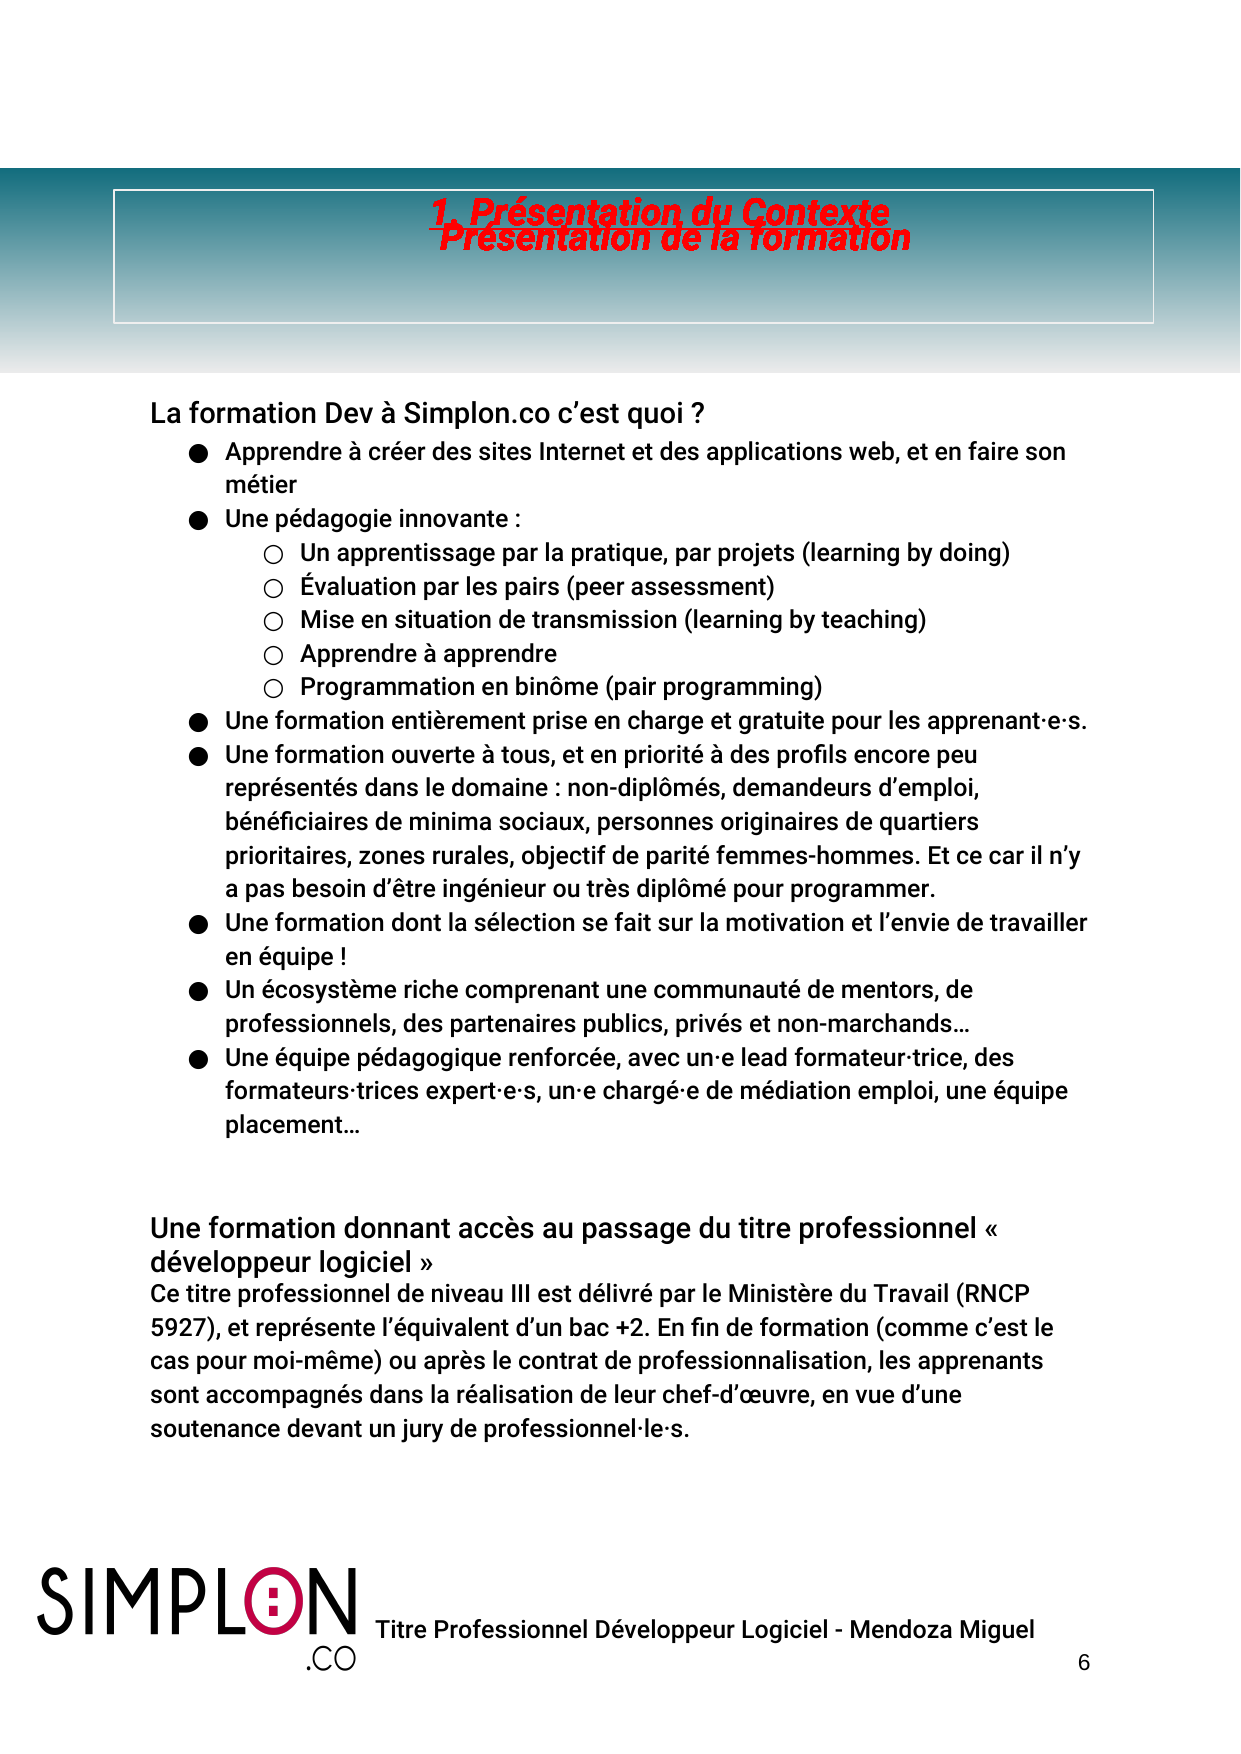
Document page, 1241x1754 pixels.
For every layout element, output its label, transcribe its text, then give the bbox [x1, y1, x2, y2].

list Apprendre à créer des sites Internet et des applications web, et en faire son métier [187, 437, 1090, 500]
list Une équipe pédagogique renforcée, avec un·e lead formateur·trice, des formateurs·trices expert·e·s, un·e chargé·e de médiation emploi, une équipe placement… [187, 1043, 1090, 1139]
list Une formation entièrement prise en charge et gratuite pour les apprenant·e·s. [187, 706, 1090, 736]
list Apprendre à apprendre [262, 639, 1090, 668]
picture [115, 191, 150, 322]
list Mise en situation de transmission (learning by teaching) [262, 605, 1090, 634]
list Programmation en binôme (pair programming) [262, 673, 1090, 702]
text La formation Dev à Simplon.co c’est quoi ? [150, 150, 1090, 431]
picture [36, 1554, 386, 1680]
text Ce titre professionnel de niveau III est délivré par le Ministère du Travail (RNCP 5927), et représente l’équivalent d’un bac +2. En fin de formation (comme c’est le cas pour moi-même) ou après le contrat de professionnalisation, les apprenants sont accompagnés dans la réalisation de leur chef-d’œuvre, en vue d’une soutenance devant un jury de professionnel·le·s. [150, 1279, 1090, 1443]
list Une formation dont la sélection se fait sur la motivation et l’envie de travailler en équipe ! [187, 908, 1090, 971]
picture [1090, 191, 1153, 322]
list Un écosystème riche comprenant une communauté de mentors, de professionnels, des partenaires publics, privés et non-marchands… [187, 975, 1090, 1038]
list Un apprentissage par la pratique, par projets (learning by doing) [262, 538, 1090, 567]
picture [1090, 168, 1241, 373]
list Une pédagogie innovante : [187, 504, 1090, 534]
picture [0, 168, 150, 373]
list Évaluation par les pairs (peer assessment) [262, 572, 1090, 601]
list Une formation ouverte à tous, et en priorité à des profils encore peu représentés dans le domaine : non-diplômés, demandeurs d’emploi, bénéficiaires de minima sociaux, personnes originaires de quartiers prioritaires, zones rurales, objectif de parité femmes-hommes. Et ce car il n’y a pas besoin d’être ingénieur ou très diplômé pour programmer. [187, 740, 1090, 904]
subtitle Une formation donnant accès au passage du titre professionnel « développeur logiciel » [150, 1211, 1090, 1279]
